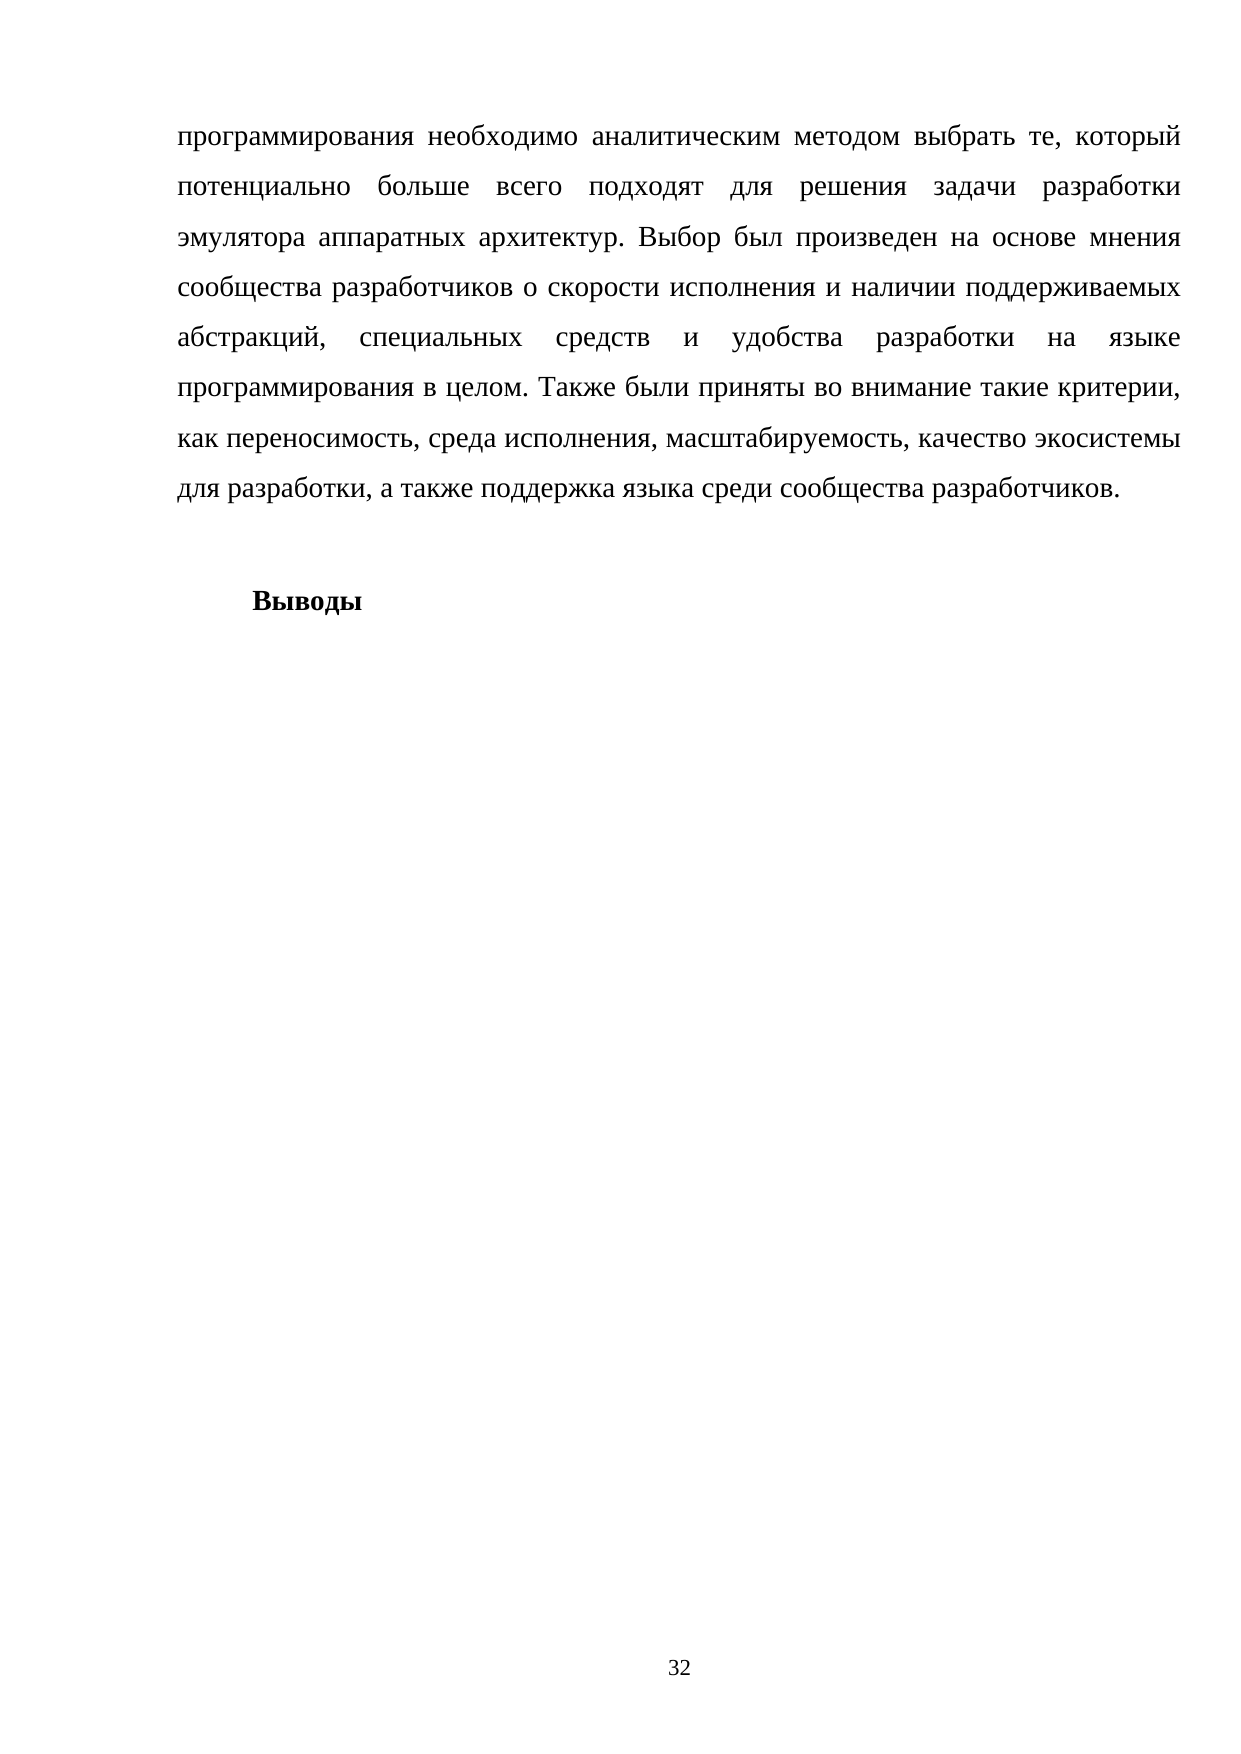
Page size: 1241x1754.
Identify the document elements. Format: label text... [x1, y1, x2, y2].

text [177, 118, 1182, 504]
subtitle Выводы [252, 583, 1182, 617]
